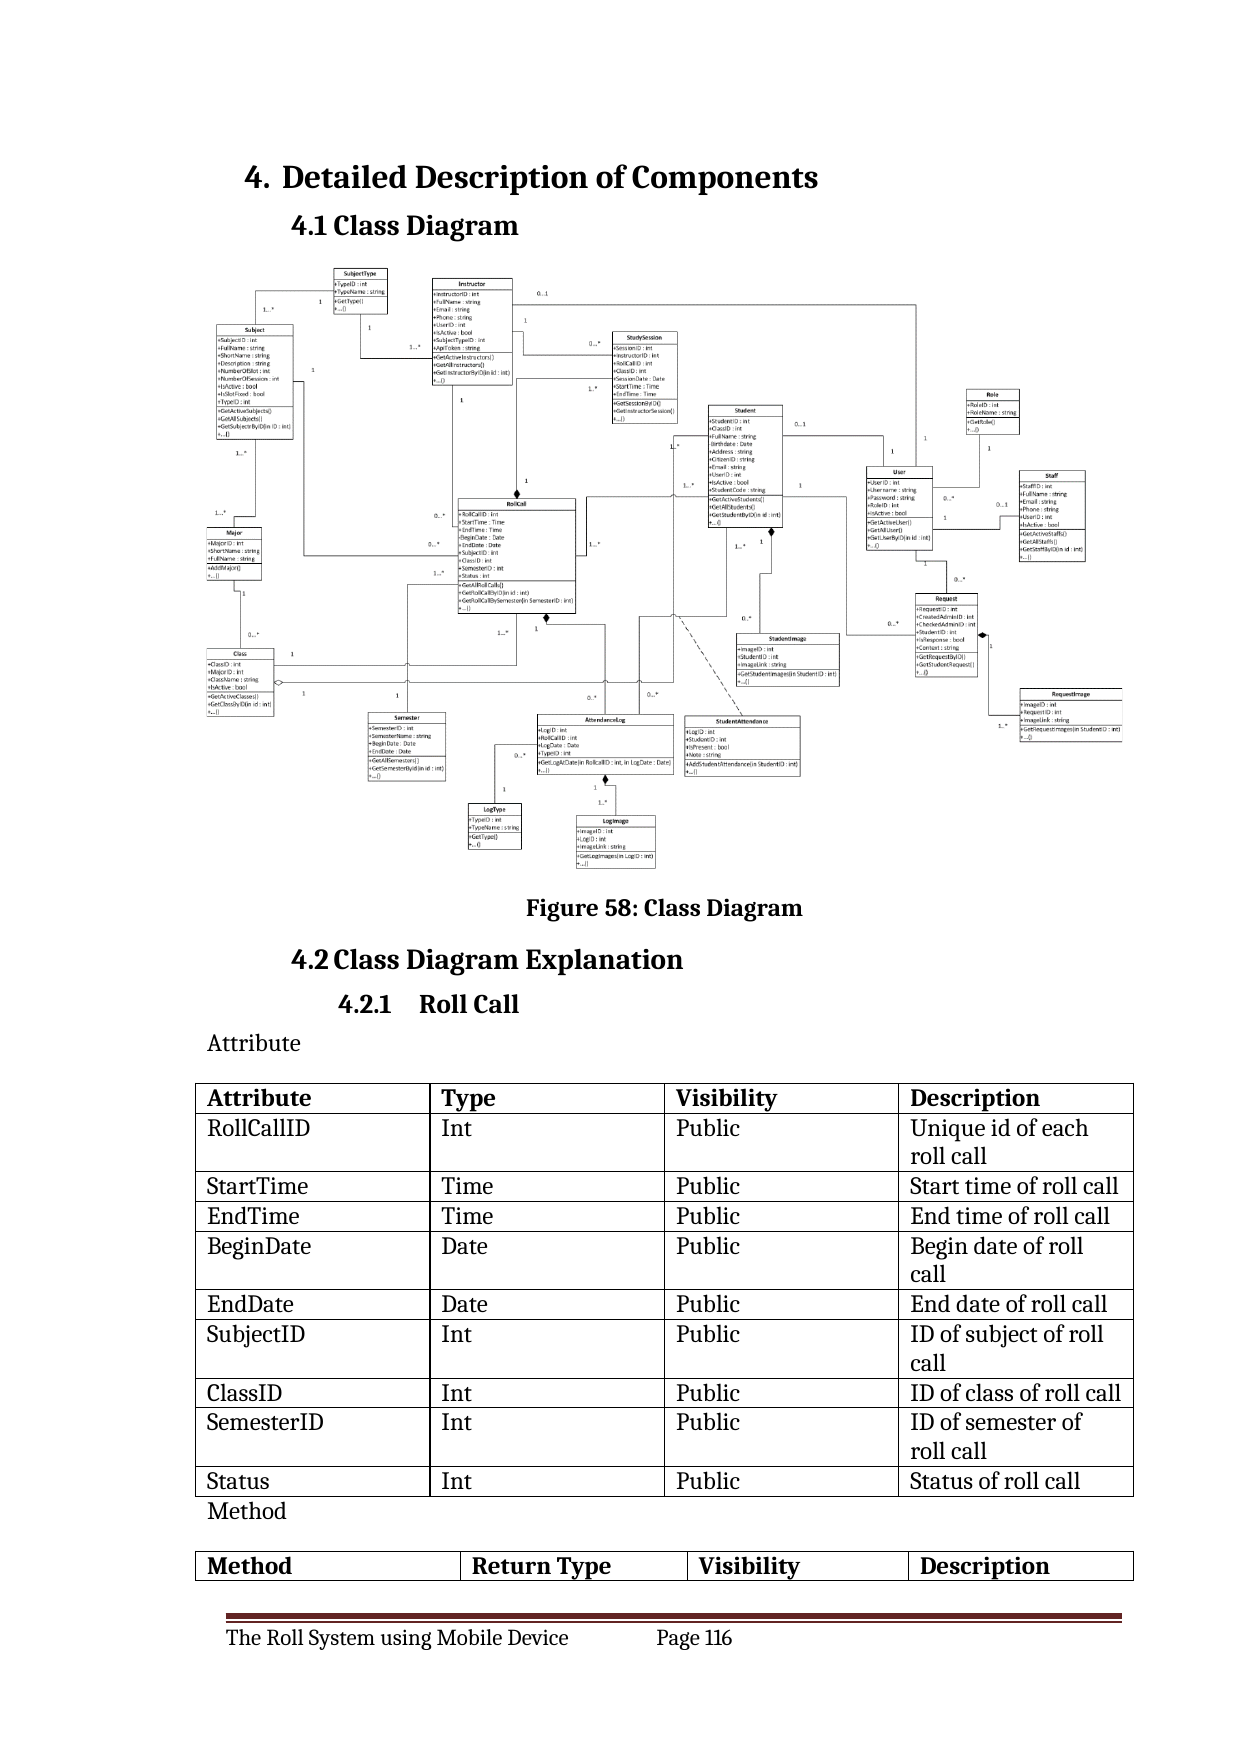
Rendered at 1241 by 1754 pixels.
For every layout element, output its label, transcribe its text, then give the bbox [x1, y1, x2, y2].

table_cell EndTime [196, 1202, 429, 1231]
table_cell Public [665, 1467, 898, 1496]
table_cell ID of subject of roll call [899, 1320, 1133, 1377]
table_cell End date of roll call [899, 1290, 1133, 1319]
table_cell ID of class of roll call [899, 1379, 1133, 1407]
table_cell EndDate [196, 1290, 429, 1319]
table_cell Status [196, 1467, 429, 1496]
table_cell Public [665, 1114, 898, 1171]
text Method [207, 1497, 1122, 1525]
table_cell Public [665, 1202, 898, 1231]
table_cell StartTime [196, 1172, 429, 1201]
table_header Description [909, 1552, 1133, 1580]
table_cell Int [431, 1114, 664, 1171]
table_cell Public [665, 1290, 898, 1319]
table_header Visibility [665, 1084, 898, 1112]
table_cell Public [665, 1408, 898, 1466]
subtitle Detailed Description of Components [244, 158, 1122, 196]
table_cell BeginDate [196, 1232, 429, 1289]
table_cell Date [431, 1290, 664, 1319]
text Attribute [207, 1029, 1122, 1058]
table_cell ClassID [196, 1379, 429, 1407]
table_cell Int [431, 1320, 664, 1377]
table_cell Date [431, 1232, 664, 1289]
table_header Method [196, 1552, 460, 1580]
table_cell Status of roll call [899, 1467, 1133, 1496]
table_cell ID of semester of roll call [899, 1408, 1133, 1466]
table_cell SubjectID [196, 1320, 429, 1377]
table_header Return Type [461, 1552, 687, 1580]
table_header Description [899, 1084, 1133, 1112]
table_cell Int [431, 1379, 664, 1407]
subtitle Roll Call [338, 989, 1122, 1021]
table_cell RollCallID [196, 1114, 429, 1171]
table_cell Int [431, 1408, 664, 1466]
table_cell Public [665, 1172, 898, 1201]
subtitle Class Diagram Explanation [291, 943, 1122, 977]
table_cell Time [431, 1172, 664, 1201]
subtitle Class Diagram [291, 209, 1122, 242]
table_header Attribute [196, 1084, 429, 1112]
table_cell Unique id of each roll call [899, 1114, 1133, 1171]
table_cell SemesterID [196, 1408, 429, 1466]
table_cell End time of roll call [899, 1202, 1133, 1231]
picture [206, 267, 1123, 869]
table_cell Start time of roll call [899, 1172, 1133, 1201]
text Figure 58: Class Diagram [207, 894, 1122, 922]
table_cell Time [431, 1202, 664, 1231]
table_cell Public [665, 1232, 898, 1289]
table_cell Int [431, 1467, 664, 1496]
table_cell Public [665, 1379, 898, 1407]
table_cell Public [665, 1320, 898, 1377]
table_cell Begin date of roll call [899, 1232, 1133, 1289]
table_header Type [431, 1084, 664, 1112]
table_header Visibility [688, 1552, 908, 1580]
